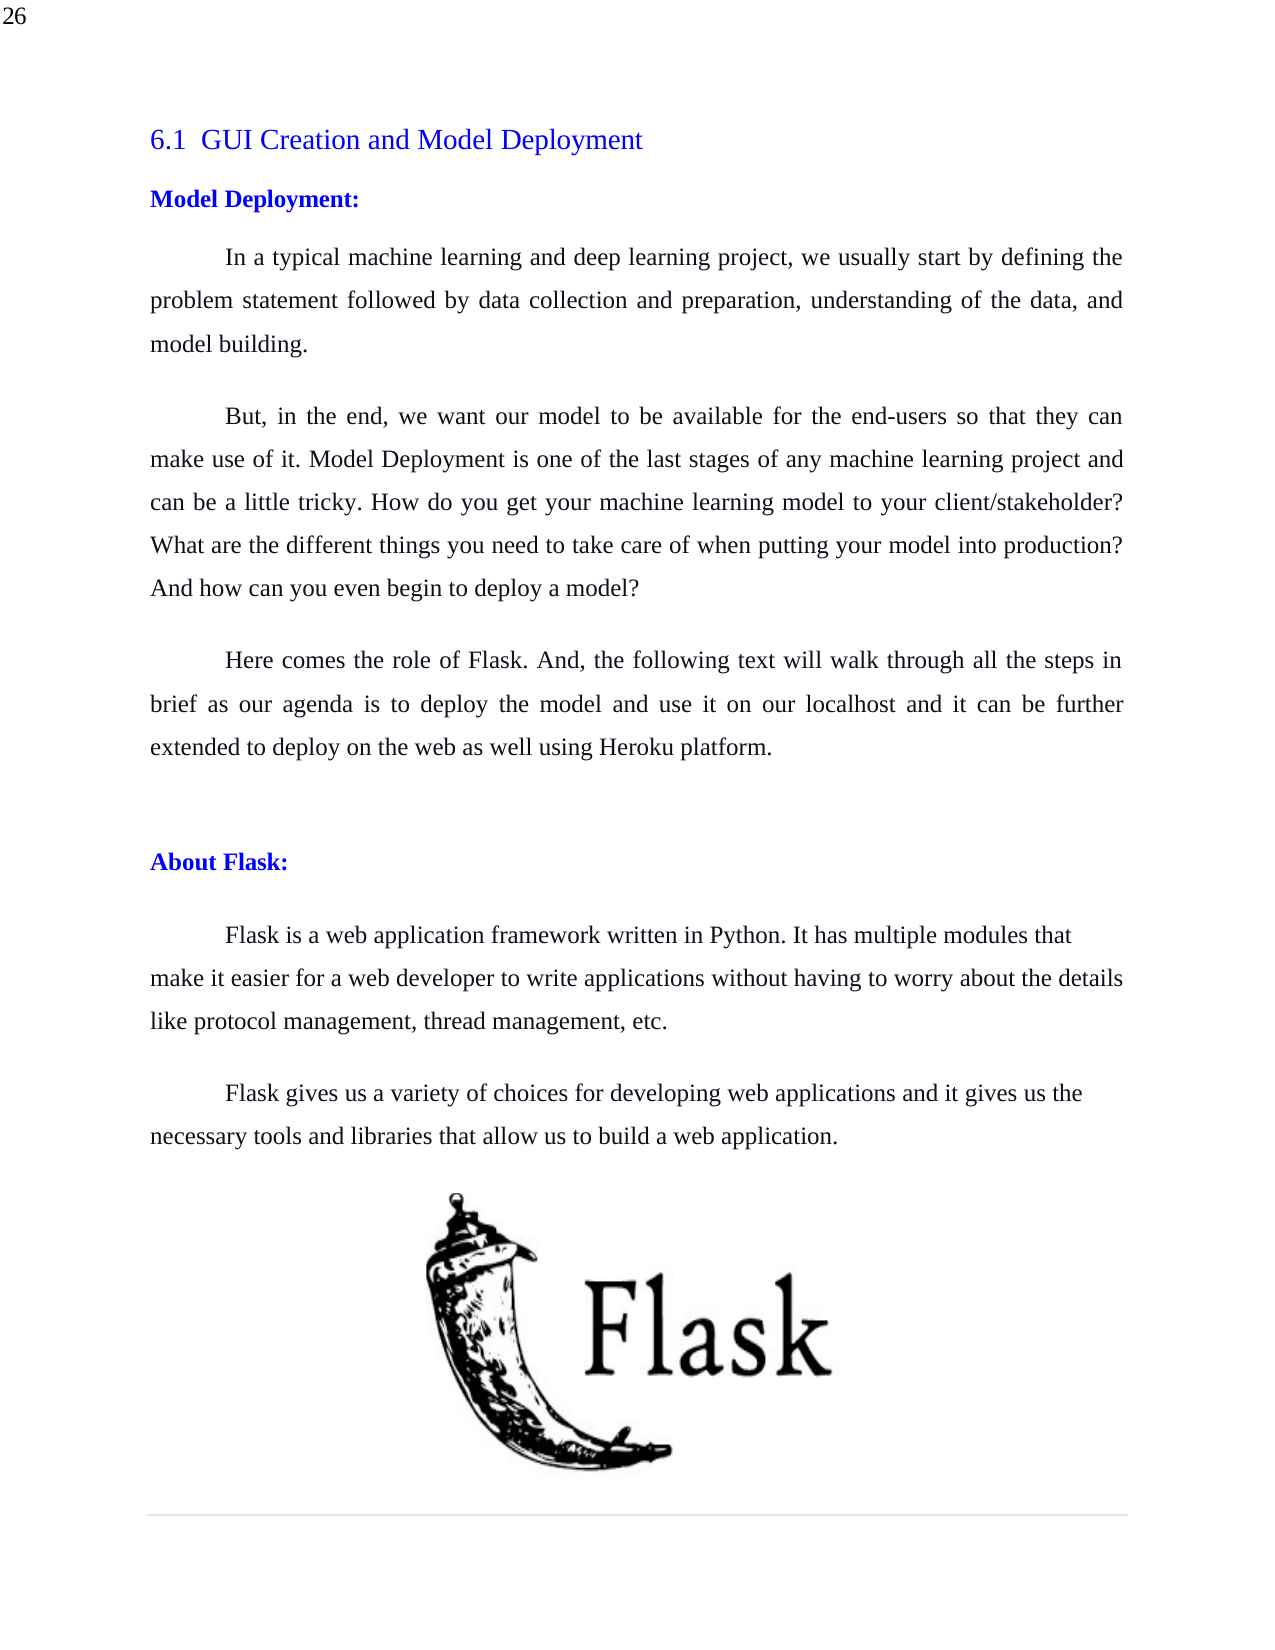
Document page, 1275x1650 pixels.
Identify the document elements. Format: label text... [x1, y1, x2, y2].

subtitle Model Deployment: [150, 184, 1200, 213]
subtitle GUI Creation and Model Deployment [150, 122, 1200, 156]
text But, in the end, we want our model to be available for the end-users so that they can make use of it. Model Deployment is one of the last stages of any machine learning project and can be a little tricky. How do you get your machine learning model to your client/stakeholder? What are the different things you need to take care of when putting your model into production? And how can you even begin to deploy a model? [150, 401, 1124, 602]
subtitle About Flask: [150, 847, 1200, 876]
text In a typical machine learning and deep learning project, we usually start by defining the problem statement followed by data collection and preparation, understanding of the data, and model building. [150, 242, 1124, 357]
text Flask gives us a variety of choices for developing web applications and it gives us the necessary tools and libraries that allow us to build a web application. [150, 1078, 1120, 1150]
picture [426, 1193, 843, 1477]
text Here comes the role of Flask. And, the following text will walk through all the steps in brief as our agenda is to deploy the model and use it on our localhost and it can be further extended to deploy on the web as well using Heroku platform. [150, 646, 1124, 761]
text Flask is a web application framework written in Python. It has multiple modules that make it easier for a web developer to write applications without having to worry about the details like protocol management, thread management, etc. [150, 920, 1124, 1035]
